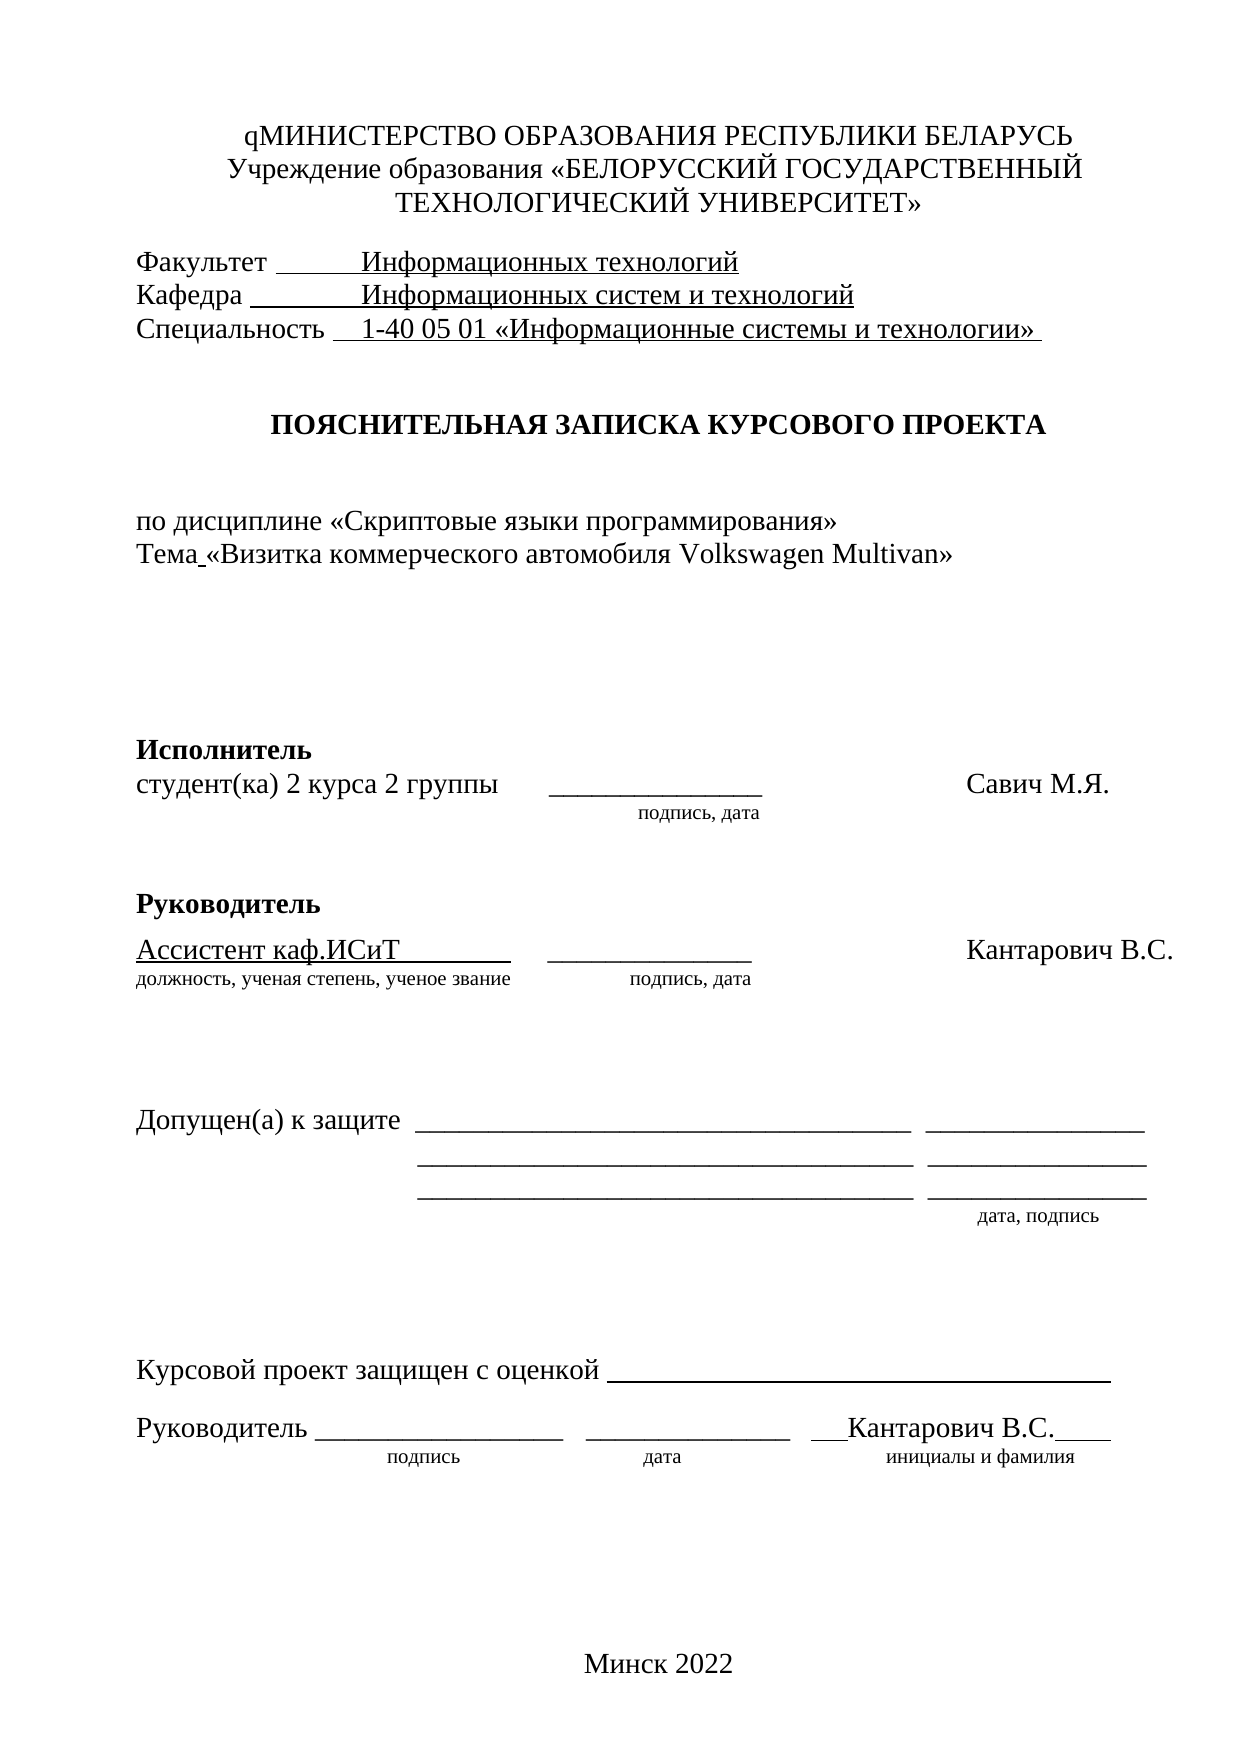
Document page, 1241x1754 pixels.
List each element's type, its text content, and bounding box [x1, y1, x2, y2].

text ПОЯСНИТЕЛЬНАЯ ЗАПИСКА КУРСОВОГО ПРОЕКТА [136, 407, 1181, 440]
text Кафедра Информационных систем и технологий [136, 277, 1181, 311]
text подпись дата инициалы и фамилия [136, 1444, 1181, 1468]
text дата, подпись [136, 1203, 1181, 1227]
text Факультет Информационных технологий [136, 244, 1181, 277]
text Специальность 1-40 05 01 «Информационные системы и технологии» [136, 311, 1181, 344]
text qМИНИСТЕРСТВО ОБРАЗОВАНИЯ РЕСПУБЛИКИ БЕЛАРУСЬ Учреждение образования «БЕЛОРУССКИЙ ГОСУДАРСТВЕННЫЙ ТЕХНОЛОГИЧЕСКИЙ УНИВЕРСИТЕТ» [136, 118, 1181, 219]
text Исполнитель [136, 732, 1181, 766]
text Руководитель [136, 886, 1181, 920]
text Руководитель _________________ ______________ Кантарович В.С. [136, 1411, 1181, 1444]
text Тема «Визитка коммерческого автомобиля Volkswagen Multivan» [136, 536, 1181, 570]
text __________________________________ _______________ [136, 1169, 1181, 1203]
text подпись, дата [136, 799, 1181, 824]
text студент(ка) 2 курса 2 группы _______________ Савич М.Я. [136, 766, 1181, 799]
text должность, ученая степень, ученое звание подпись, дата [136, 966, 1181, 990]
text Допущен(а) к защите __________________________________ _______________ [136, 1102, 1181, 1136]
text по дисциплине «Скриптовые языки программирования» [136, 503, 1181, 536]
text Курсовой проект защищен с оценкой [136, 1352, 1181, 1386]
text Ассистент каф.ИСиТ ______________ Кантарович В.С. [136, 932, 1181, 966]
text __________________________________ _______________ [136, 1136, 1181, 1169]
